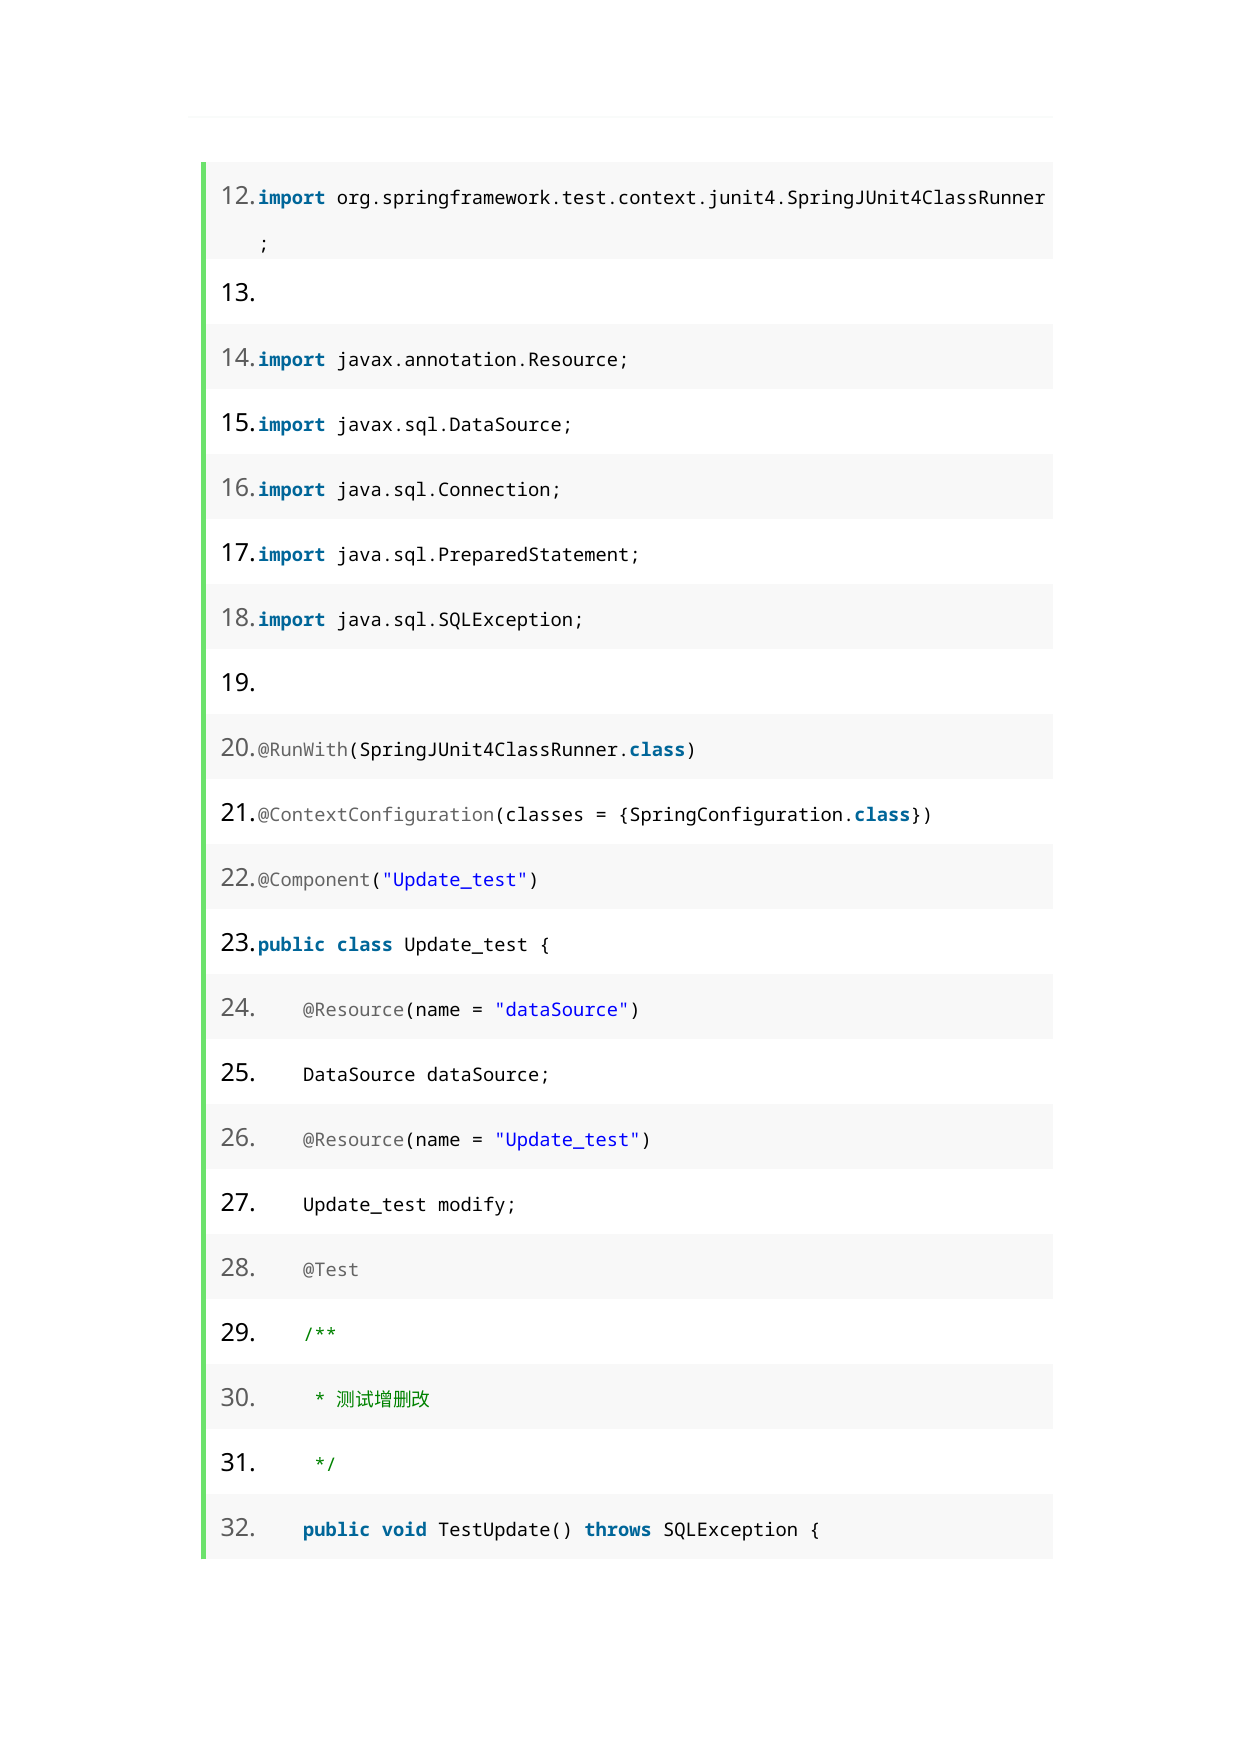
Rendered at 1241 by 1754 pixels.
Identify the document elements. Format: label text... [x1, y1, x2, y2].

list public class Update_test { [206, 909, 1053, 974]
list import java.sql.Connection; [206, 454, 1053, 519]
list public void TestUpdate() throws SQLException { [206, 1494, 1053, 1559]
list @Resource(name = "dataSource") [206, 974, 1053, 1039]
list @Component("Update_test") [206, 844, 1053, 909]
list import org.springframework.test.context.junit4.SpringJUnit4ClassRunner; [206, 162, 1053, 259]
list import java.sql.PreparedStatement; [206, 519, 1053, 584]
list @ContextConfiguration(classes = {SpringConfiguration.class}) [206, 779, 1053, 844]
list @Test [206, 1234, 1053, 1299]
list DataSource dataSource; [206, 1039, 1053, 1104]
list * 测试增删改 [206, 1364, 1053, 1429]
list Update_test modify; [206, 1169, 1053, 1234]
list @Resource(name = "Update_test") [206, 1104, 1053, 1169]
list /** [206, 1299, 1053, 1364]
list import java.sql.SQLException; [206, 584, 1053, 649]
list @RunWith(SpringJUnit4ClassRunner.class) [206, 714, 1053, 779]
list import javax.annotation.Resource; [206, 324, 1053, 389]
list import javax.sql.DataSource; [206, 389, 1053, 454]
list */ [206, 1429, 1053, 1494]
